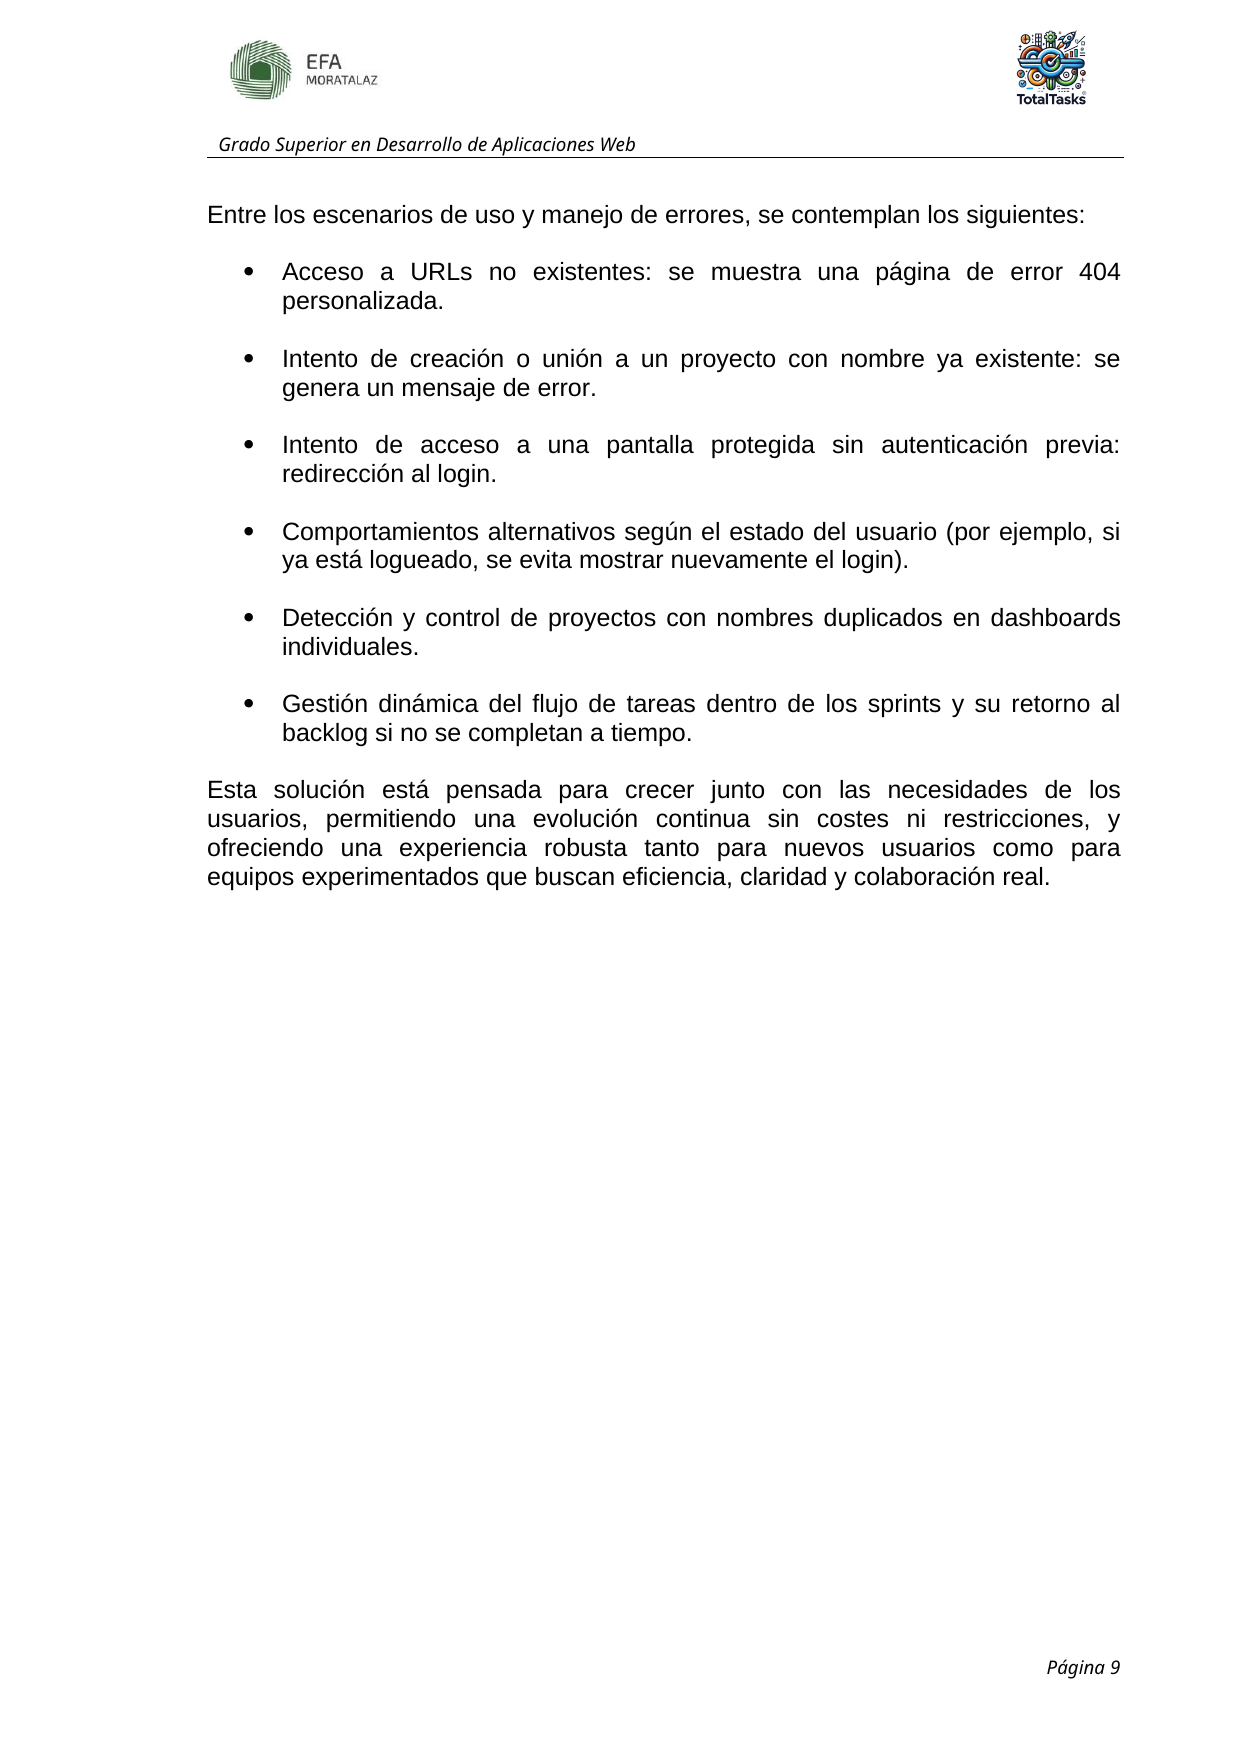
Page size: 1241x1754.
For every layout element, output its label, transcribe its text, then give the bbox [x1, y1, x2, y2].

list Intento de creación o unión a un proyecto con nombre ya existente: se genera un mensaje de error. [244, 344, 1122, 401]
picture [206, 21, 410, 117]
text Esta solución está pensada para crecer junto con las necesidades de los usuarios, permitiendo una evolución continua sin costes ni restricciones, y ofreciendo una experiencia robusta tanto para nuevos usuarios como para equipos experimentados que buscan eficiencia, claridad y colaboración real. [207, 776, 1122, 891]
picture [1000, 18, 1103, 120]
list Gestión dinámica del flujo de tareas dentro de los sprints y su retorno al backlog si no se completan a tiempo. [244, 689, 1122, 747]
list Intento de acceso a una pantalla protegida sin autenticación previa: redirección al login. [244, 430, 1122, 488]
list Acceso a URLs no existentes: se muestra una página de error 404 personalizada. [244, 257, 1122, 315]
list Comportamientos alternativos según el estado del usuario (por ejemplo, si ya está logueado, se evita mostrar nuevamente el login). [244, 516, 1122, 574]
list Detección y control de proyectos con nombres duplicados en dashboards individuales. [244, 603, 1122, 660]
text Entre los escenarios de uso y manejo de errores, se contemplan los siguientes: [207, 200, 1122, 229]
